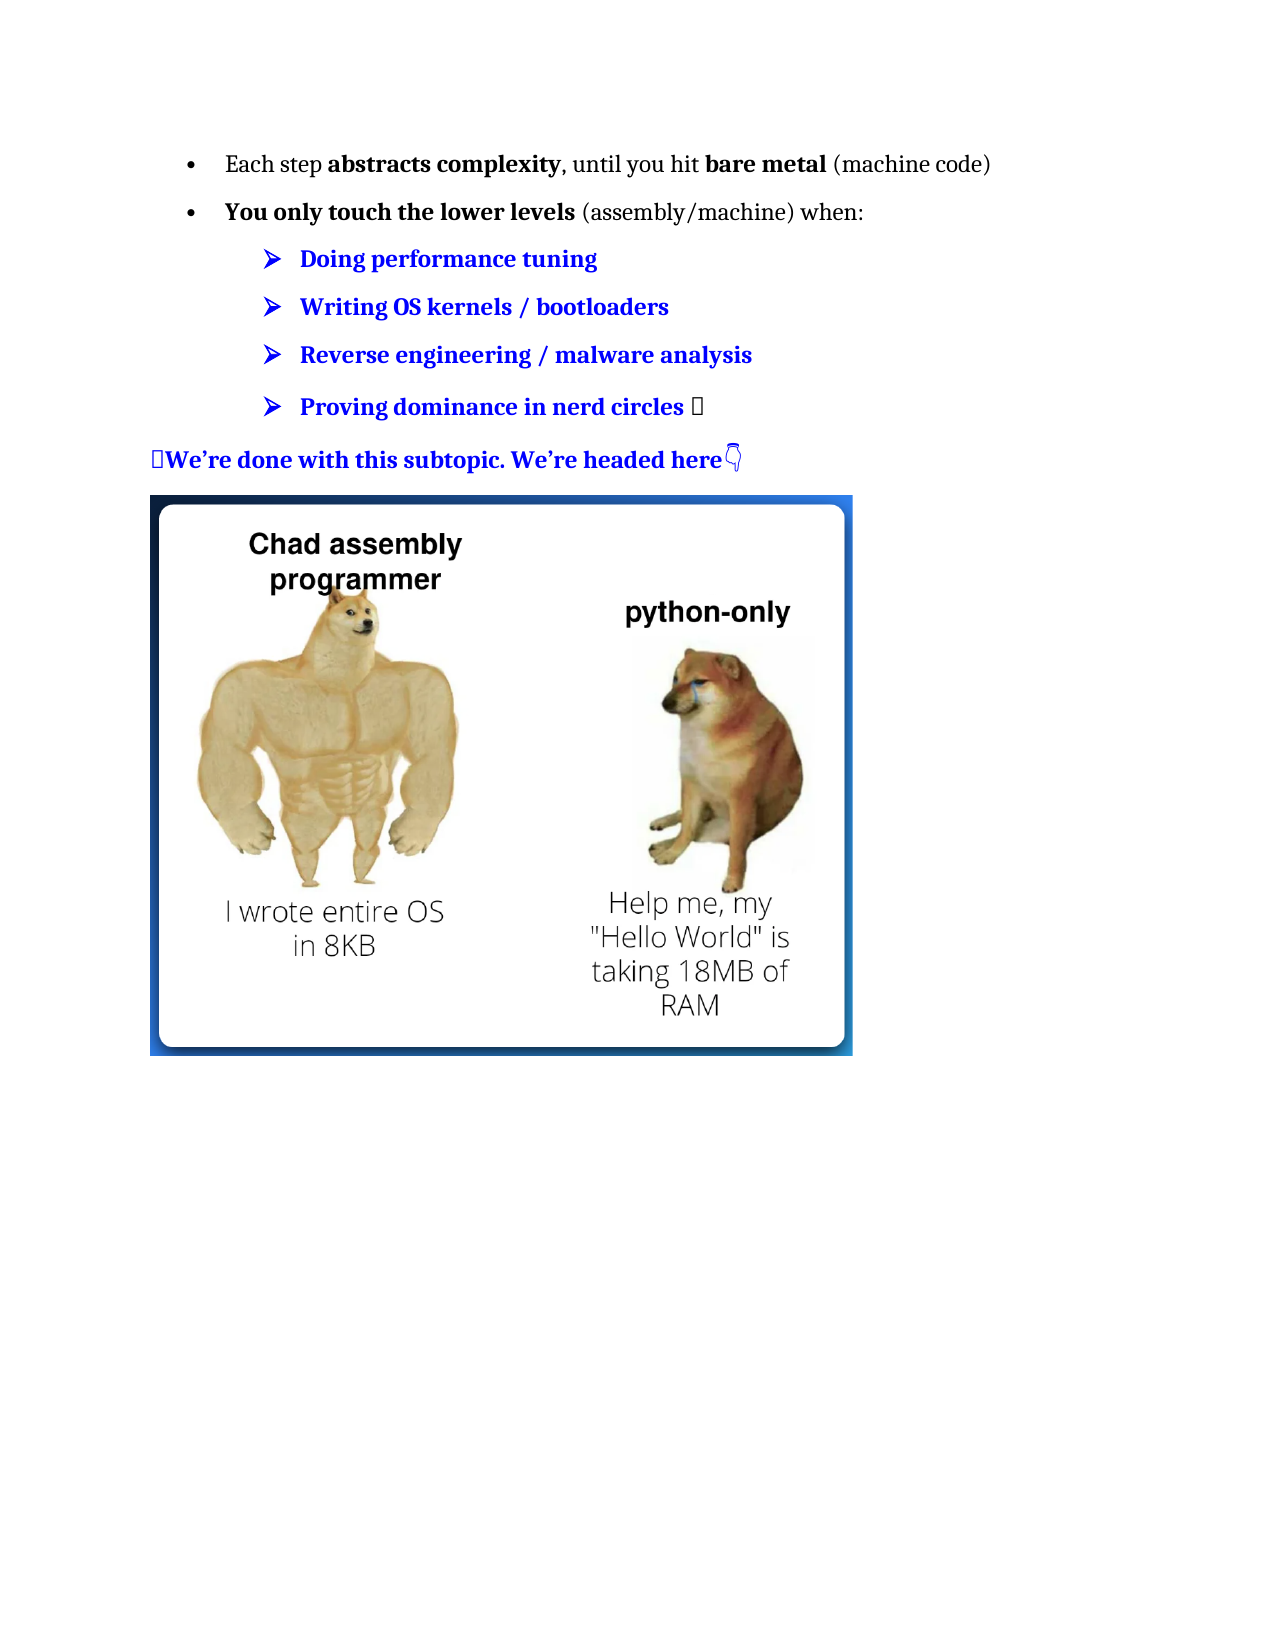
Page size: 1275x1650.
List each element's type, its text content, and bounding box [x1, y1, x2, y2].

text We’re done with this subtopic. We’re headed here [150, 442, 1125, 476]
list Writing OS kernels / bootloaders [262, 293, 1125, 322]
list You only touch the lower levels (assembly/machine) when: [187, 198, 1125, 226]
list Doing performance tuning [262, 245, 1125, 274]
list Each step abstracts complexity, until you hit bare metal (machine code) [187, 150, 1125, 179]
list Proving dominance in nerd circles 😤 [262, 388, 1125, 423]
list Reverse engineering / malware analysis [262, 341, 1125, 369]
picture [150, 495, 853, 1056]
